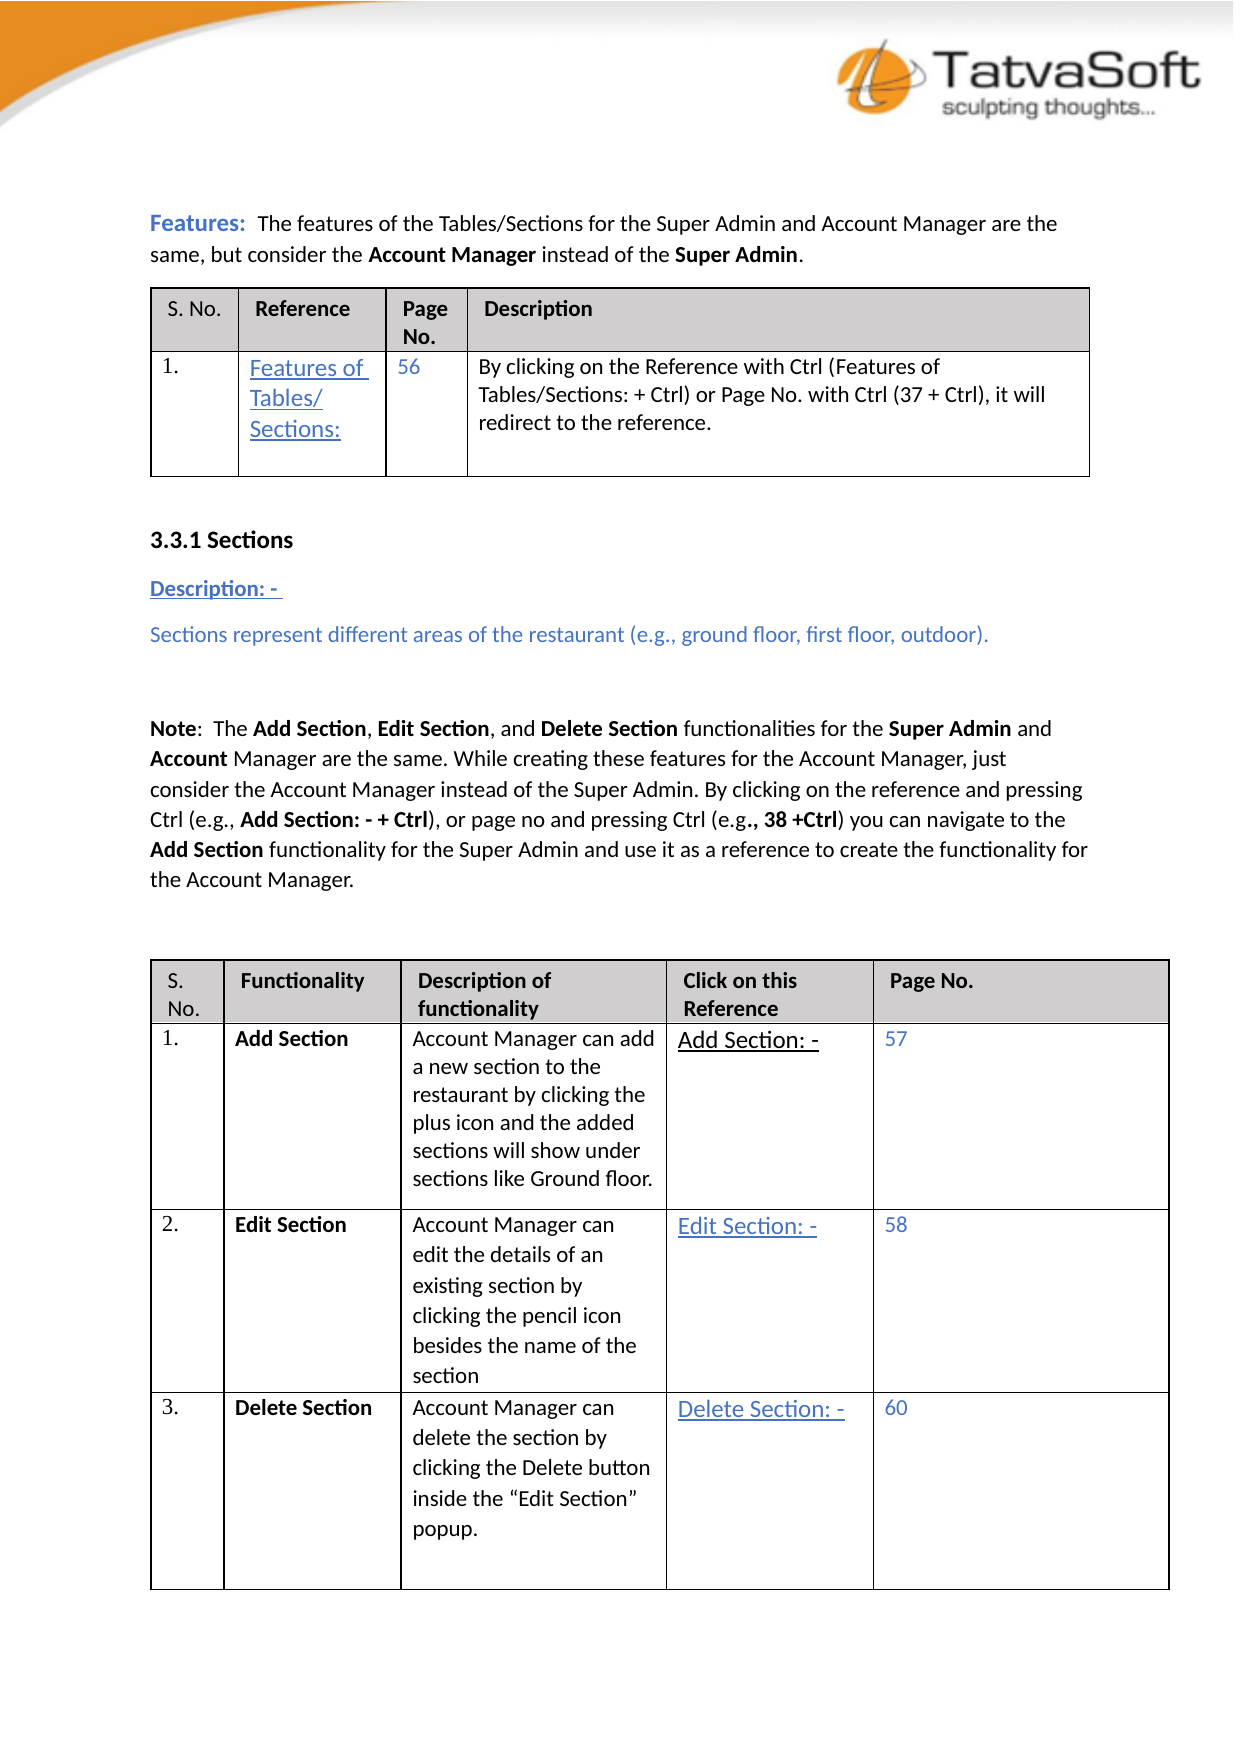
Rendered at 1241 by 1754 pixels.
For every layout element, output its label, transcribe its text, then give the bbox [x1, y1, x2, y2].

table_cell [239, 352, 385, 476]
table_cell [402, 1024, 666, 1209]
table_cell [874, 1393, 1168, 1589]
picture [0, 1, 1234, 159]
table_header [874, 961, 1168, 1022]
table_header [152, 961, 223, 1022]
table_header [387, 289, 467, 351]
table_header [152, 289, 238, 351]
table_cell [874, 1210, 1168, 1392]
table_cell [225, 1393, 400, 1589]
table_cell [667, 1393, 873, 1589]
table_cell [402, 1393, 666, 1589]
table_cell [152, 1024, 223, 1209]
text Sections represent different areas of the restaurant (e.g., ground floor, first floor, outdoor). [150, 621, 1090, 648]
text Features: The features of the Tables/Sections for the Super Admin and Account Manager are the same, but consider the Account Manager instead of the Super Admin. [150, 208, 1090, 268]
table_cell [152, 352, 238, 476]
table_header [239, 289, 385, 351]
text Note: The Add Section, Edit Section, and Delete Section functionalities for the Super Admin and Account Manager are the same. While creating these features for the Account Manager, just consider the Account Manager instead of the Super Admin. By clicking on the reference and pressing Ctrl (e.g., Add Section: - + Ctrl), or page no and pressing Ctrl (e.g., 38 +Ctrl) you can navigate to the Add Section functionality for the Super Admin and use it as a reference to create the functionality for the Account Manager. [150, 714, 1090, 893]
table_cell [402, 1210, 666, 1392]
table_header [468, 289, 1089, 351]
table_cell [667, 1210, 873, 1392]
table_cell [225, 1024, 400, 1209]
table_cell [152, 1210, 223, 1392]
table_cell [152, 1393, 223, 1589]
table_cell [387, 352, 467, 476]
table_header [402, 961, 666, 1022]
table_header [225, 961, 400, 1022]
text 3.3.1 Sections [150, 524, 1090, 554]
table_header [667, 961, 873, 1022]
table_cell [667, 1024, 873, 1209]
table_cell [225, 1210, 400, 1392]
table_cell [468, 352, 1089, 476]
text Description: - [150, 574, 1090, 602]
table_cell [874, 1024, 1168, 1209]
